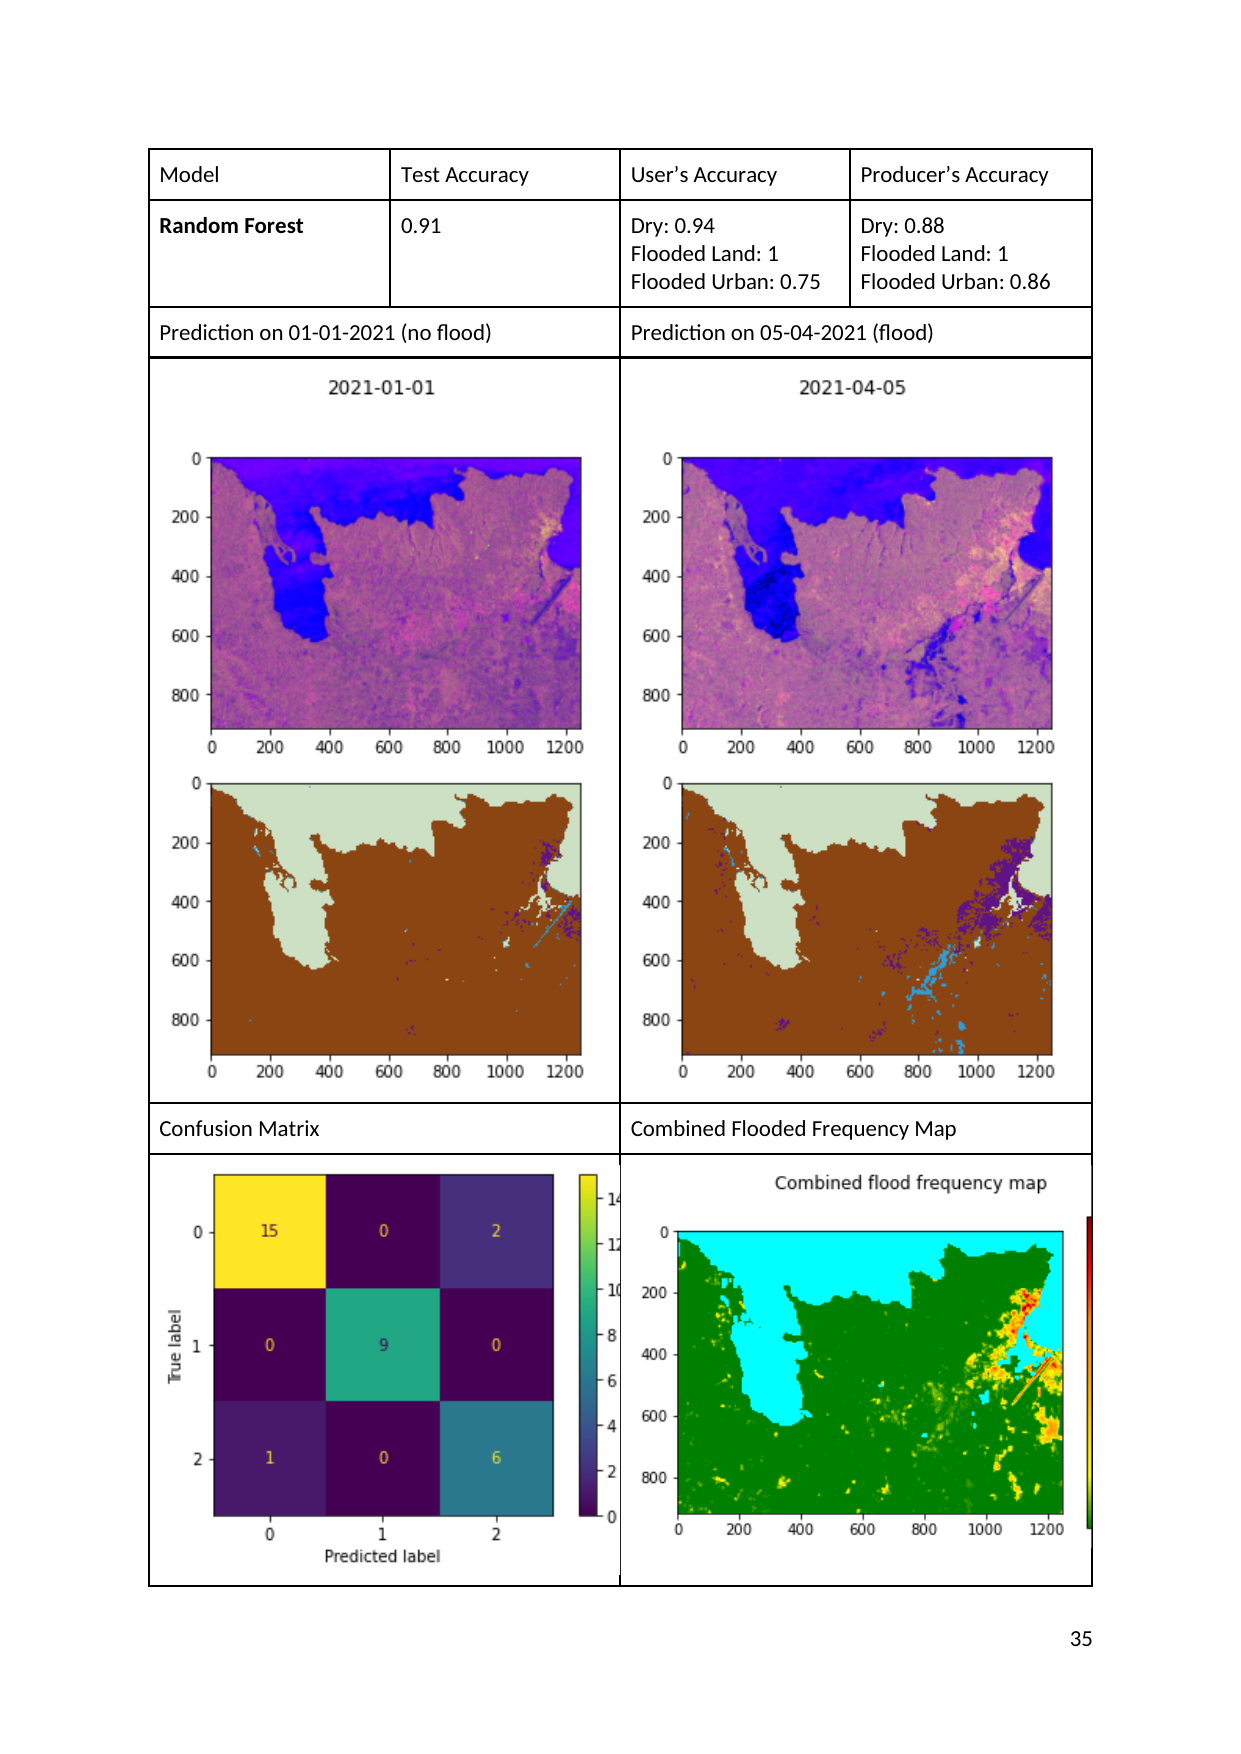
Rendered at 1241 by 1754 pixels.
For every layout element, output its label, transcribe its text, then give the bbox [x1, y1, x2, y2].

table_cell Confusion Matrix [150, 1104, 619, 1153]
table_cell Combined Flooded Frequency Map [621, 1104, 1091, 1153]
table_header User’s Accuracy [621, 150, 849, 198]
table_header Producer’s Accuracy [851, 150, 1091, 198]
table_header Model [150, 150, 389, 198]
picture [159, 1165, 621, 1575]
table_cell Prediction on 01-01-2021 (no flood) [150, 308, 619, 356]
table_header Test Accuracy [391, 150, 619, 198]
picture [159, 368, 596, 1092]
table_cell Dry: 0.94 Flooded Land: 1 Flooded Urban: 0.75 [621, 201, 849, 306]
table_cell [621, 1155, 1091, 1585]
table_cell Dry: 0.88 Flooded Land: 1 Flooded Urban: 0.86 [851, 201, 1091, 306]
table_cell Random Forest [150, 201, 389, 306]
table_cell Prediction on 05-04-2021 (flood) [621, 308, 1091, 356]
table_cell 0.91 [391, 201, 619, 306]
picture [630, 1165, 1092, 1548]
table_cell [150, 1155, 619, 1585]
table_cell [150, 359, 619, 1102]
table_cell [621, 359, 1091, 1102]
picture [630, 368, 1067, 1092]
